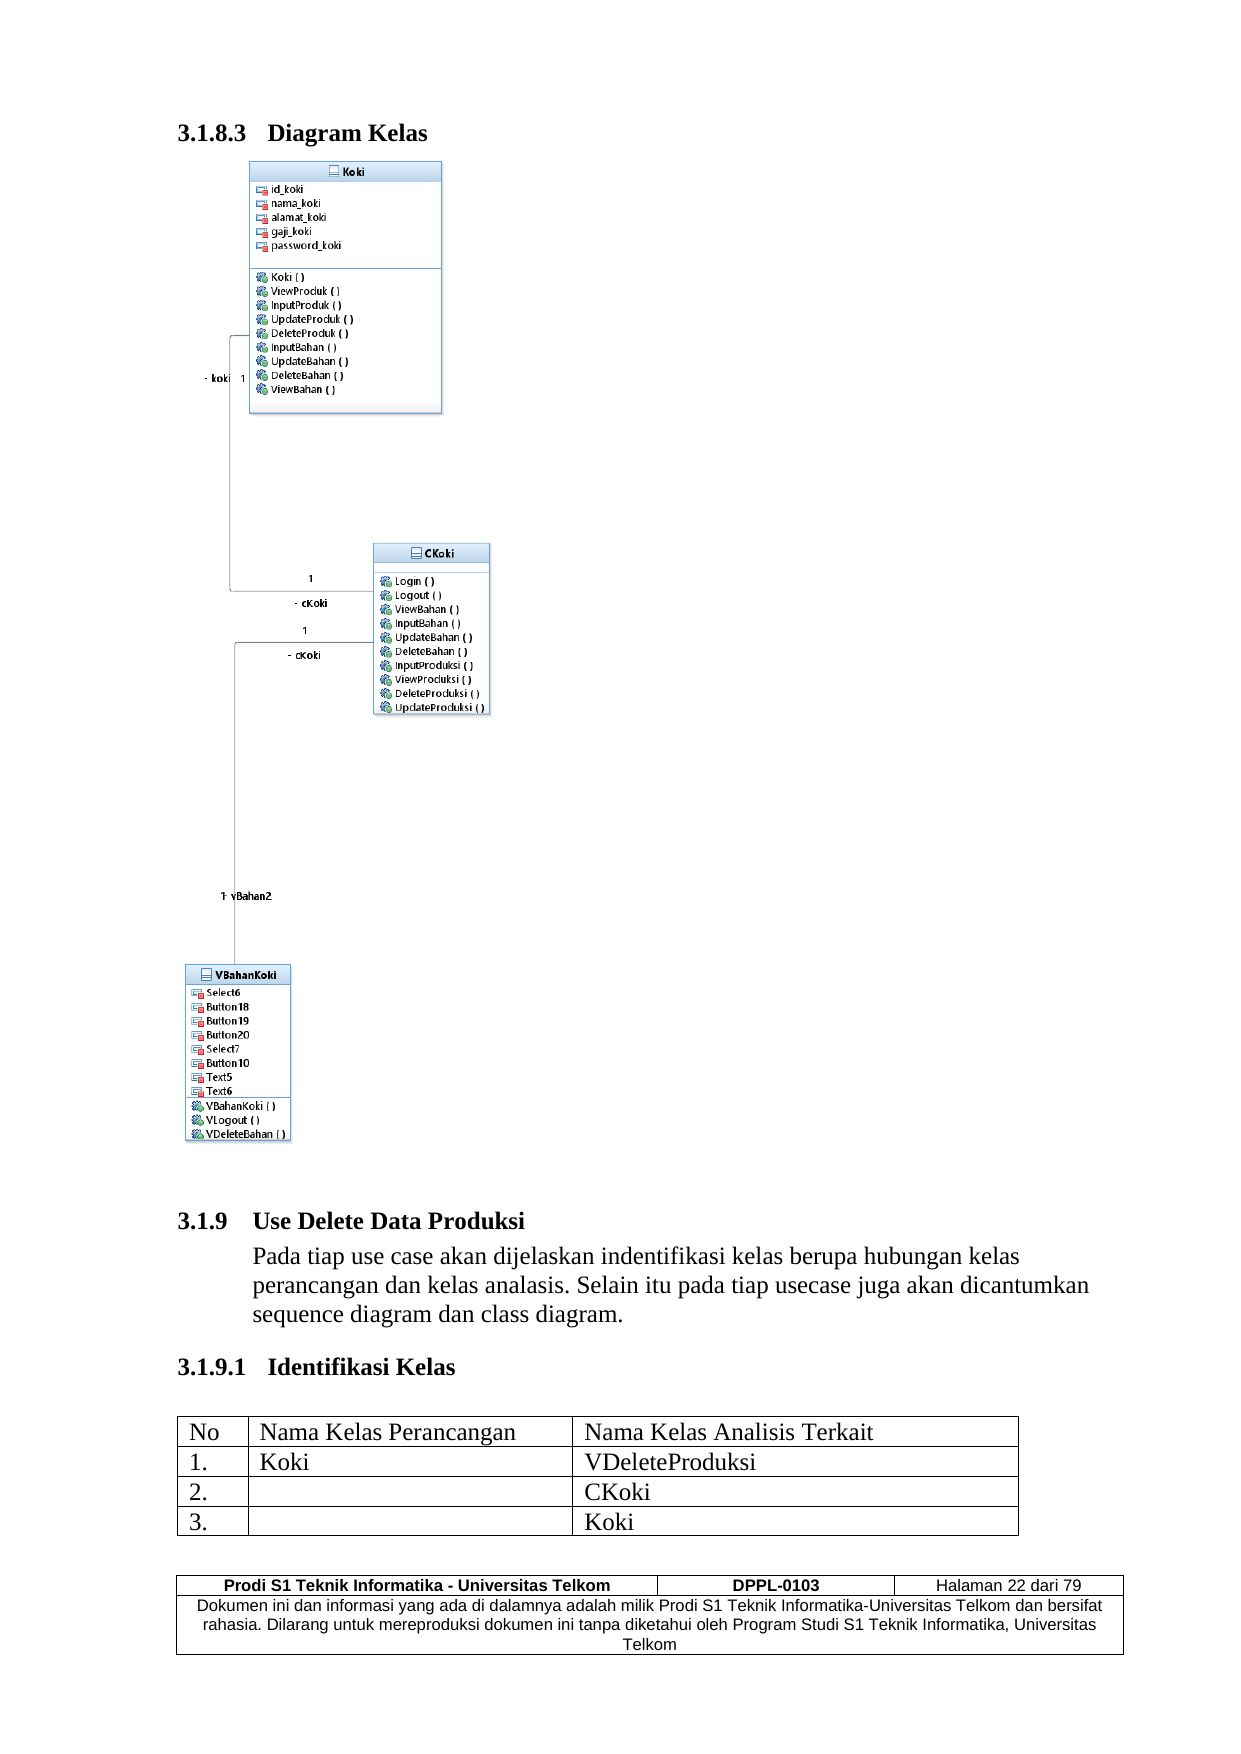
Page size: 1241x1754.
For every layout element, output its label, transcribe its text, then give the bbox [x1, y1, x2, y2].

table_cell VDeleteProduksi [573, 1447, 1018, 1476]
table_cell 2. [178, 1477, 248, 1506]
table_header Nama Kelas Analisis Terkait [573, 1417, 1018, 1446]
picture [177, 153, 501, 1153]
table_cell 3. [178, 1507, 248, 1535]
table_cell 1. [178, 1447, 248, 1476]
table_cell Koki [573, 1507, 1018, 1535]
subtitle Diagram Kelas [177, 118, 1122, 147]
table_header No [178, 1417, 248, 1446]
table_cell [249, 1477, 572, 1506]
table_cell Koki [249, 1447, 572, 1476]
subtitle Identifikasi Kelas [177, 1352, 1122, 1381]
text Pada tiap use case akan dijelaskan indentifikasi kelas berupa hubungan kelas perancangan dan kelas analasis. Selain itu pada tiap usecase juga akan dicantumkan sequence diagram dan class diagram. [252, 1241, 1122, 1327]
table_cell CKoki [573, 1477, 1018, 1506]
table_header Nama Kelas Perancangan [249, 1417, 572, 1446]
table_cell [249, 1507, 572, 1535]
subtitle Use Delete Data Produksi [177, 1206, 1122, 1235]
